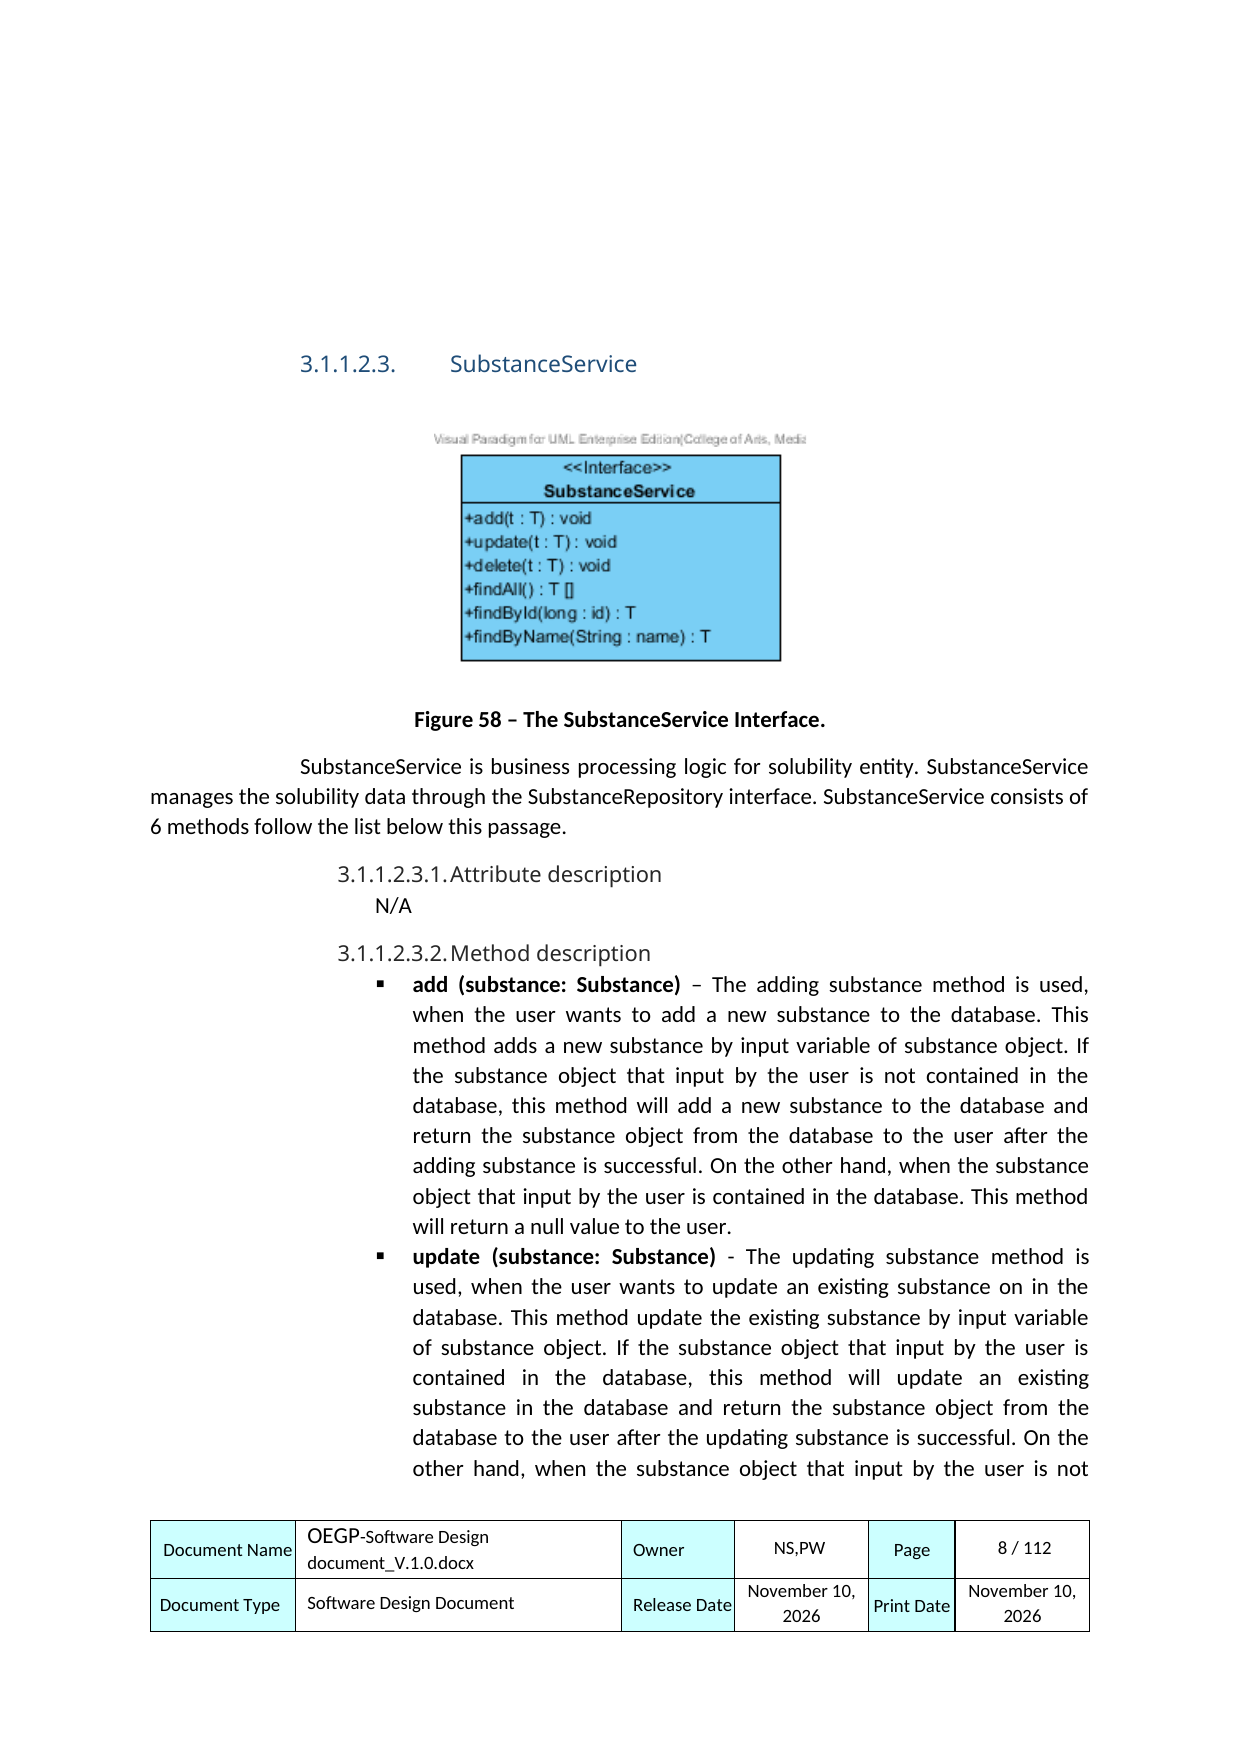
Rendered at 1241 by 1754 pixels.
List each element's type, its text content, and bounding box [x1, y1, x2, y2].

text N/A [150, 891, 1090, 919]
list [375, 1242, 1090, 1482]
subtitle Attribute description [337, 859, 1090, 889]
list add (substance: Substance) – The adding substance method is used, when the user wants to add a new substance to the database. This method adds a new substance by input variable of substance object. If the substance object that input by the user is not contained in the database, this method will add a new substance to the database and return the substance object from the database to the user after the adding substance is successful. On the other hand, when the substance object that input by the user is contained in the database. This method will return a null value to the user. [375, 970, 1090, 1240]
subtitle Method description [337, 938, 1090, 968]
text SubstanceService is business processing logic for solubility entity. SubstanceService manages the solubility data through the SubstanceRepository interface. SubstanceService consists of 6 methods follow the list below this passage. [150, 752, 1090, 841]
text Figure 58 – The SubstanceService Interface. [150, 705, 1090, 733]
picture [434, 428, 807, 687]
subtitle SubstanceService [300, 348, 1090, 379]
